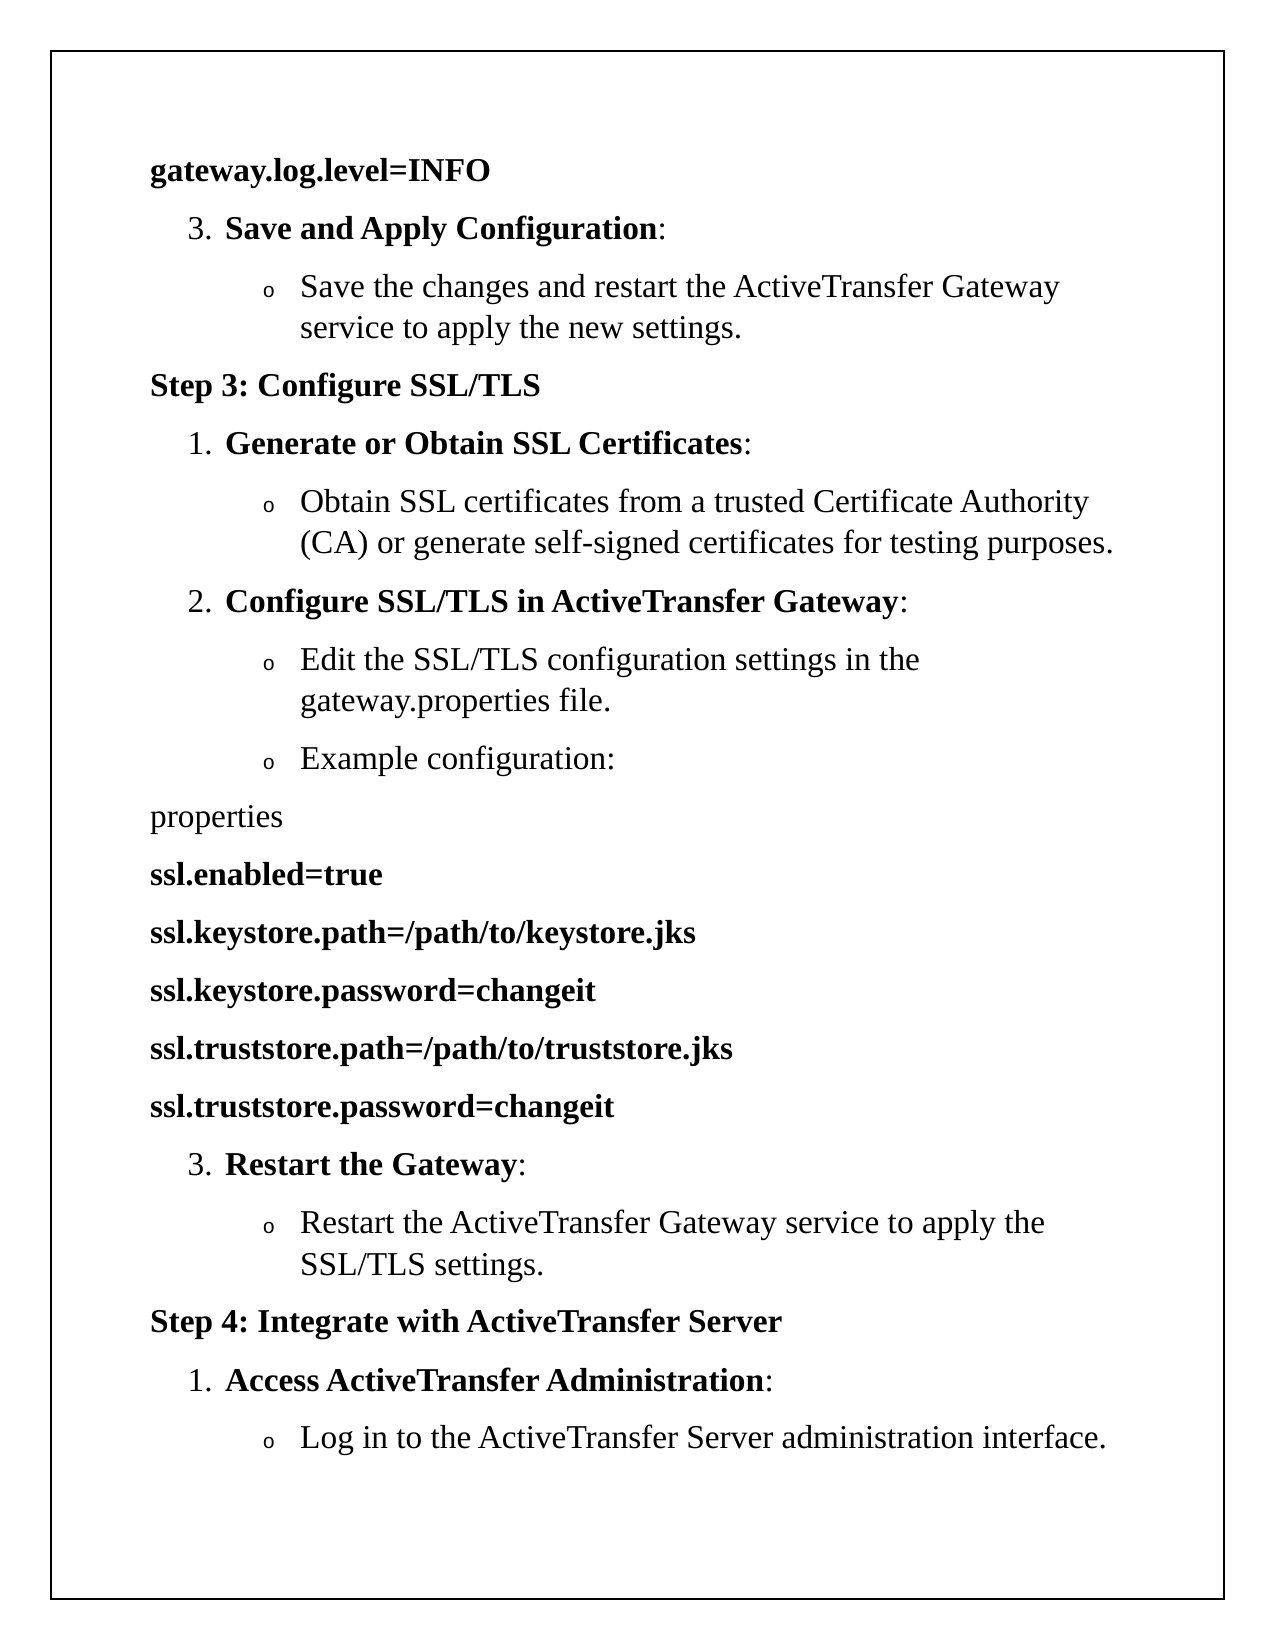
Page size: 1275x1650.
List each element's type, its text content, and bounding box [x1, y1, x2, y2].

text Step 4: Integrate with ActiveTransfer Server [150, 1302, 1125, 1340]
text Step 3: Configure SSL/TLS [150, 365, 1125, 404]
list Obtain SSL certificates from a trusted Certificate Authority (CA) or generate self-signed certificates for testing purposes. [262, 481, 1125, 561]
list Configure SSL/TLS in ActiveTransfer Gateway: [187, 581, 1125, 619]
text ssl.keystore.password=changeit [150, 970, 1125, 1009]
list Example configuration: [262, 738, 1125, 777]
text properties [150, 796, 1125, 834]
text ssl.enabled=true [150, 854, 1125, 893]
list Save the changes and restart the ActiveTransfer Gateway service to apply the new settings. [262, 266, 1125, 346]
text gateway.log.level=INFO [150, 150, 1125, 188]
list Restart the ActiveTransfer Gateway service to apply the SSL/TLS settings. [262, 1202, 1125, 1282]
list Generate or Obtain SSL Certificates: [187, 423, 1125, 462]
text ssl.keystore.path=/path/to/keystore.jks [150, 912, 1125, 951]
text ssl.truststore.password=changeit [150, 1086, 1125, 1125]
list Restart the Gateway: [187, 1144, 1125, 1183]
text ssl.truststore.path=/path/to/truststore.jks [150, 1028, 1125, 1067]
list Log in to the ActiveTransfer Server administration interface. [262, 1418, 1125, 1456]
list Save and Apply Configuration: [187, 208, 1125, 246]
list Edit the SSL/TLS configuration settings in the gateway.properties file. [262, 639, 1125, 718]
list Access ActiveTransfer Administration: [187, 1360, 1125, 1398]
